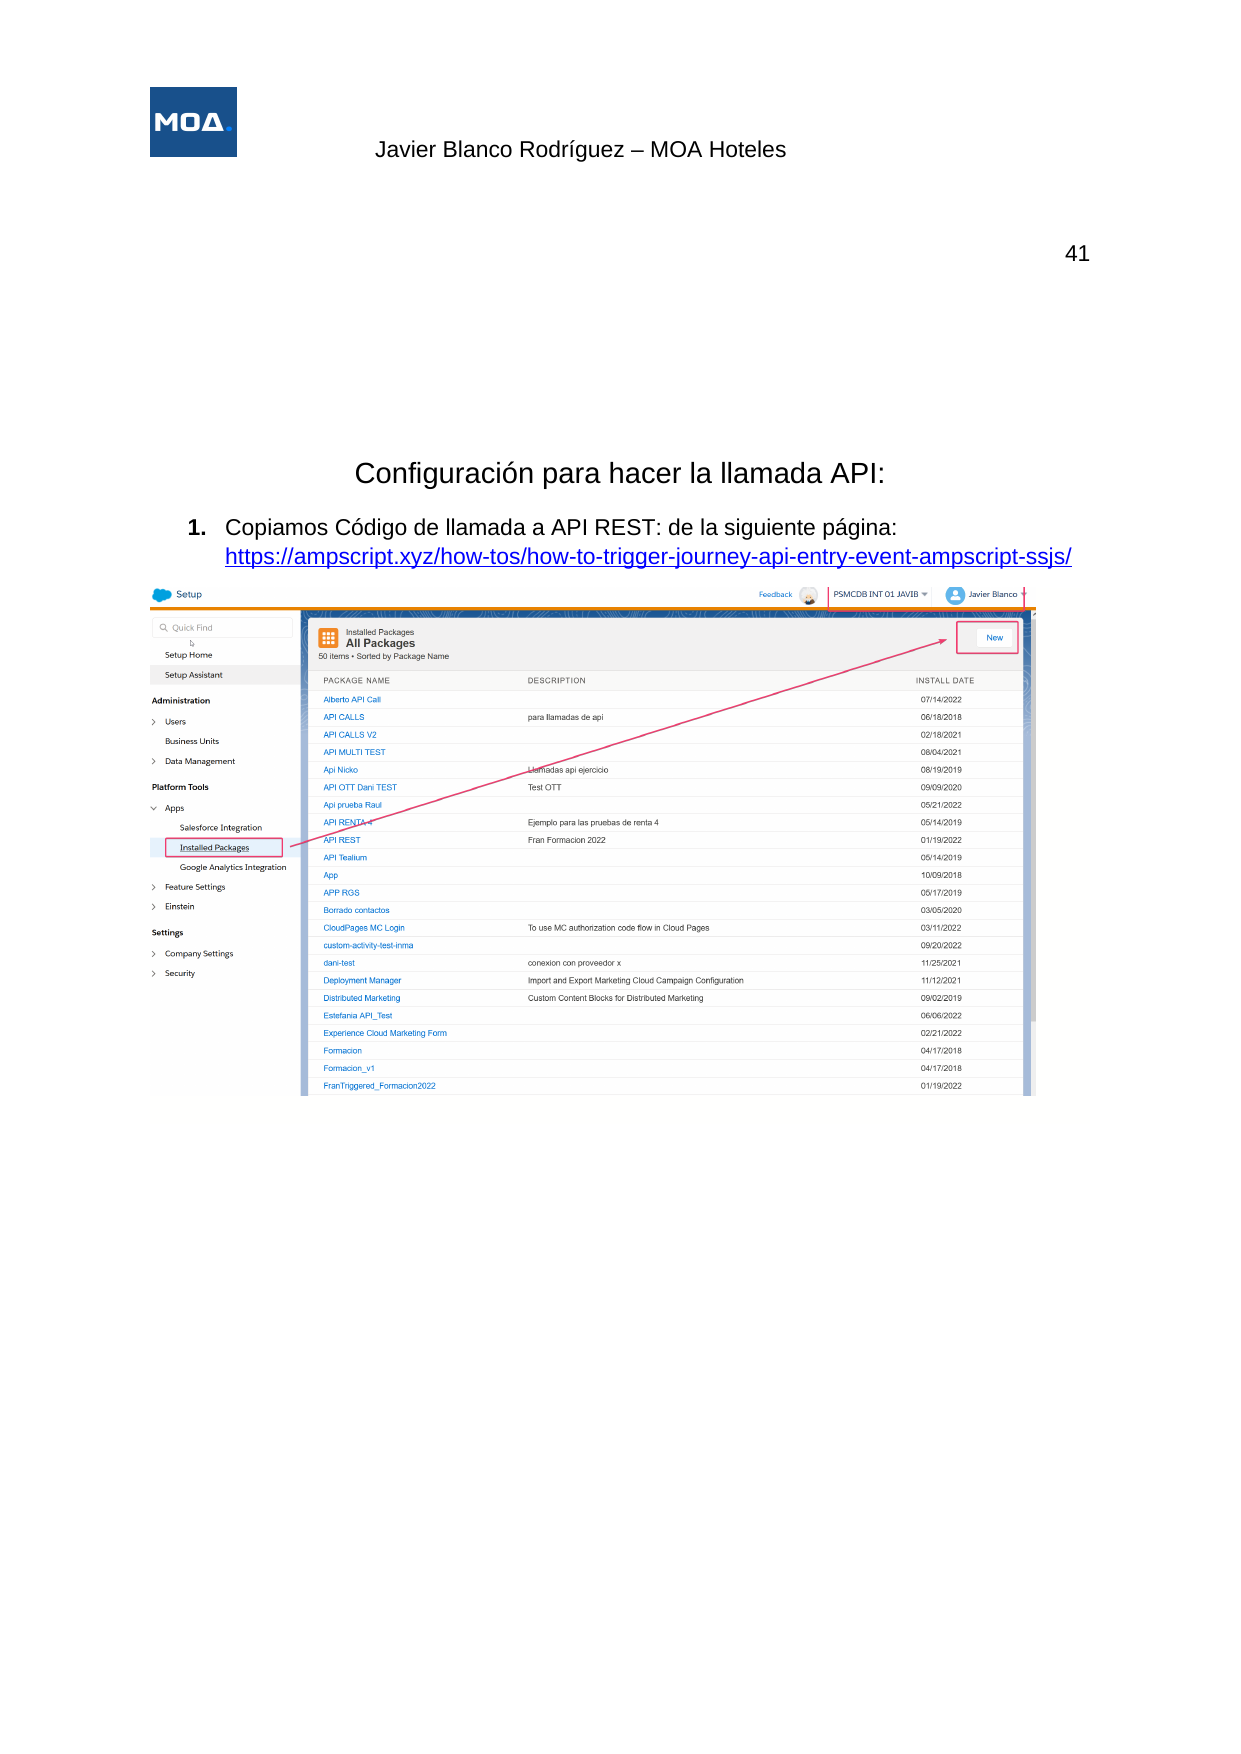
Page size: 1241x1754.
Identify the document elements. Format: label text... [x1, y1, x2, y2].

picture [150, 87, 237, 157]
subtitle Configuración para hacer la llamada API: [150, 456, 1090, 489]
picture [150, 587, 1036, 1096]
list Copiamos Código de llamada a API REST: de la siguiente página: https://ampscript.xyz/how-tos/how-to-trigger-journey-api-entry-event-ampscript-ssjs/ [187, 514, 1090, 569]
